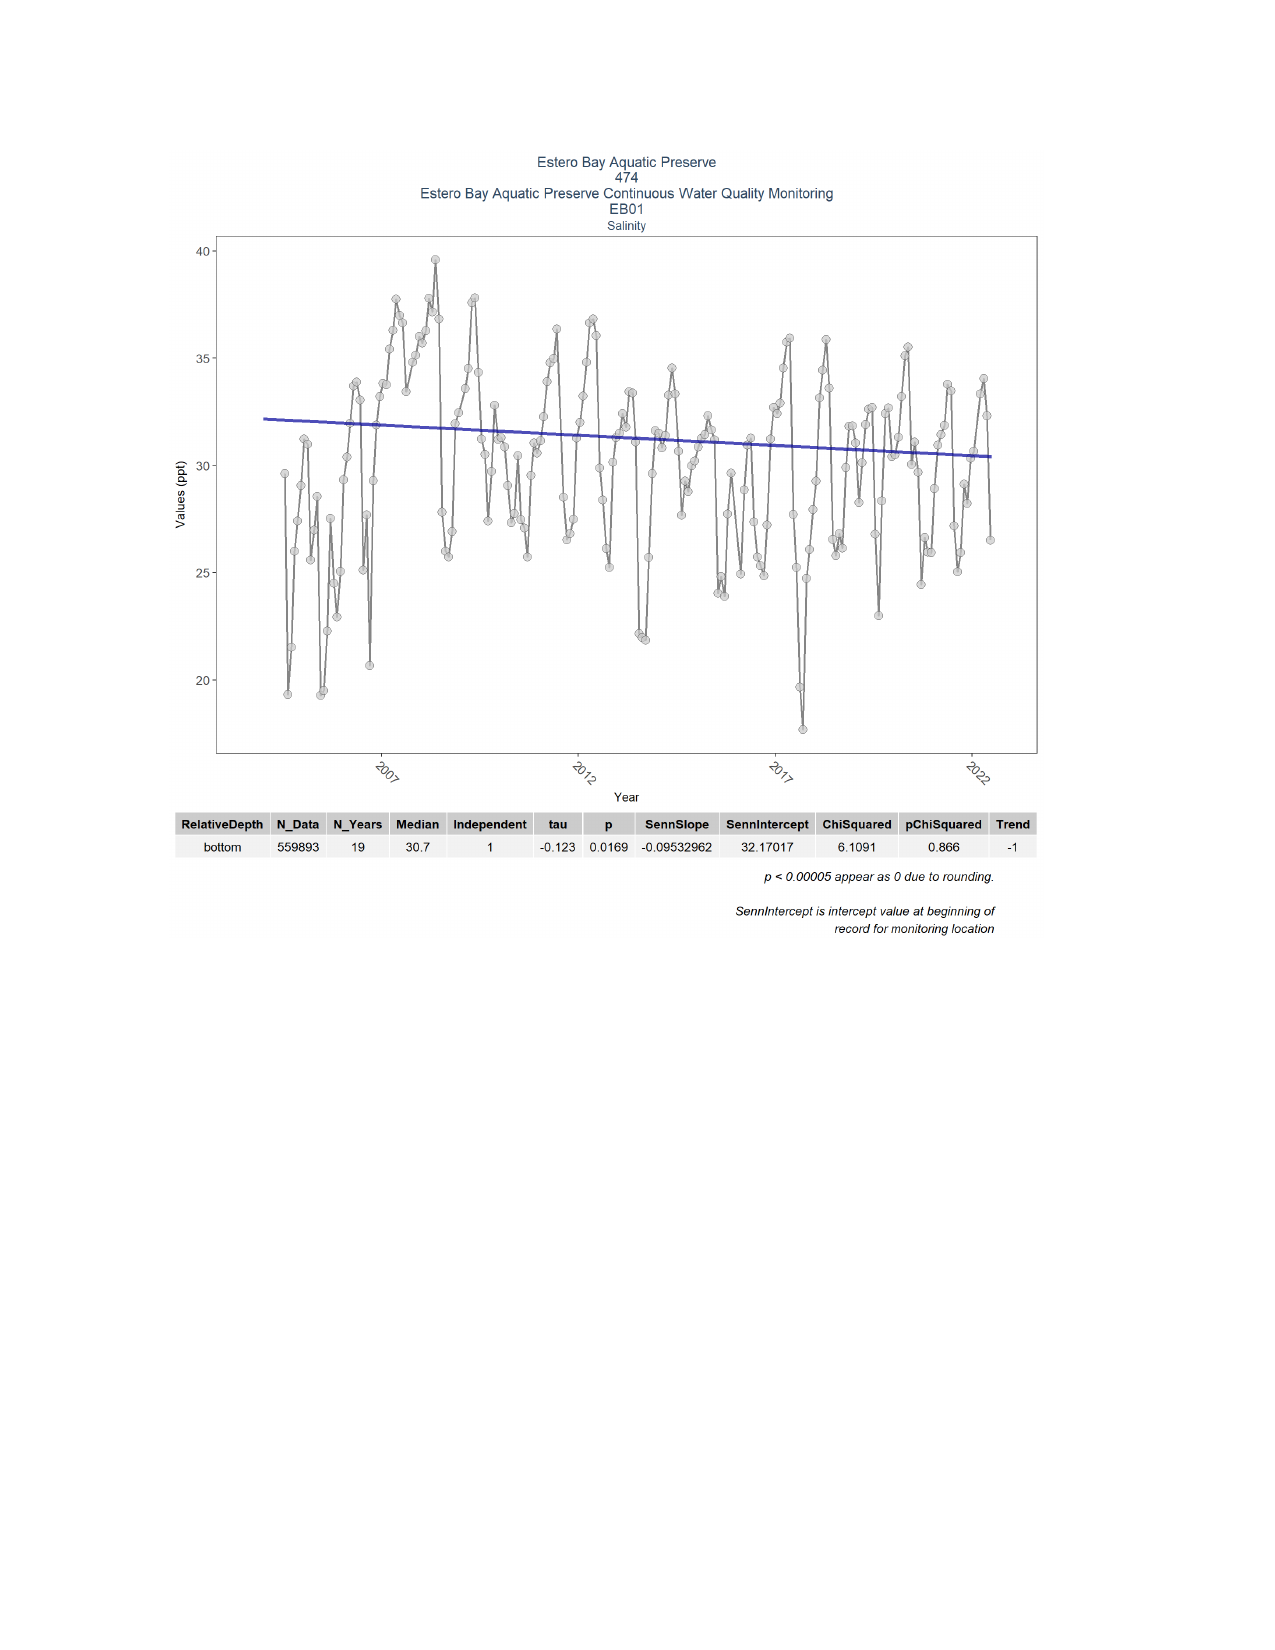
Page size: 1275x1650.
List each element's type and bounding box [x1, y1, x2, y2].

picture [168, 150, 1044, 938]
